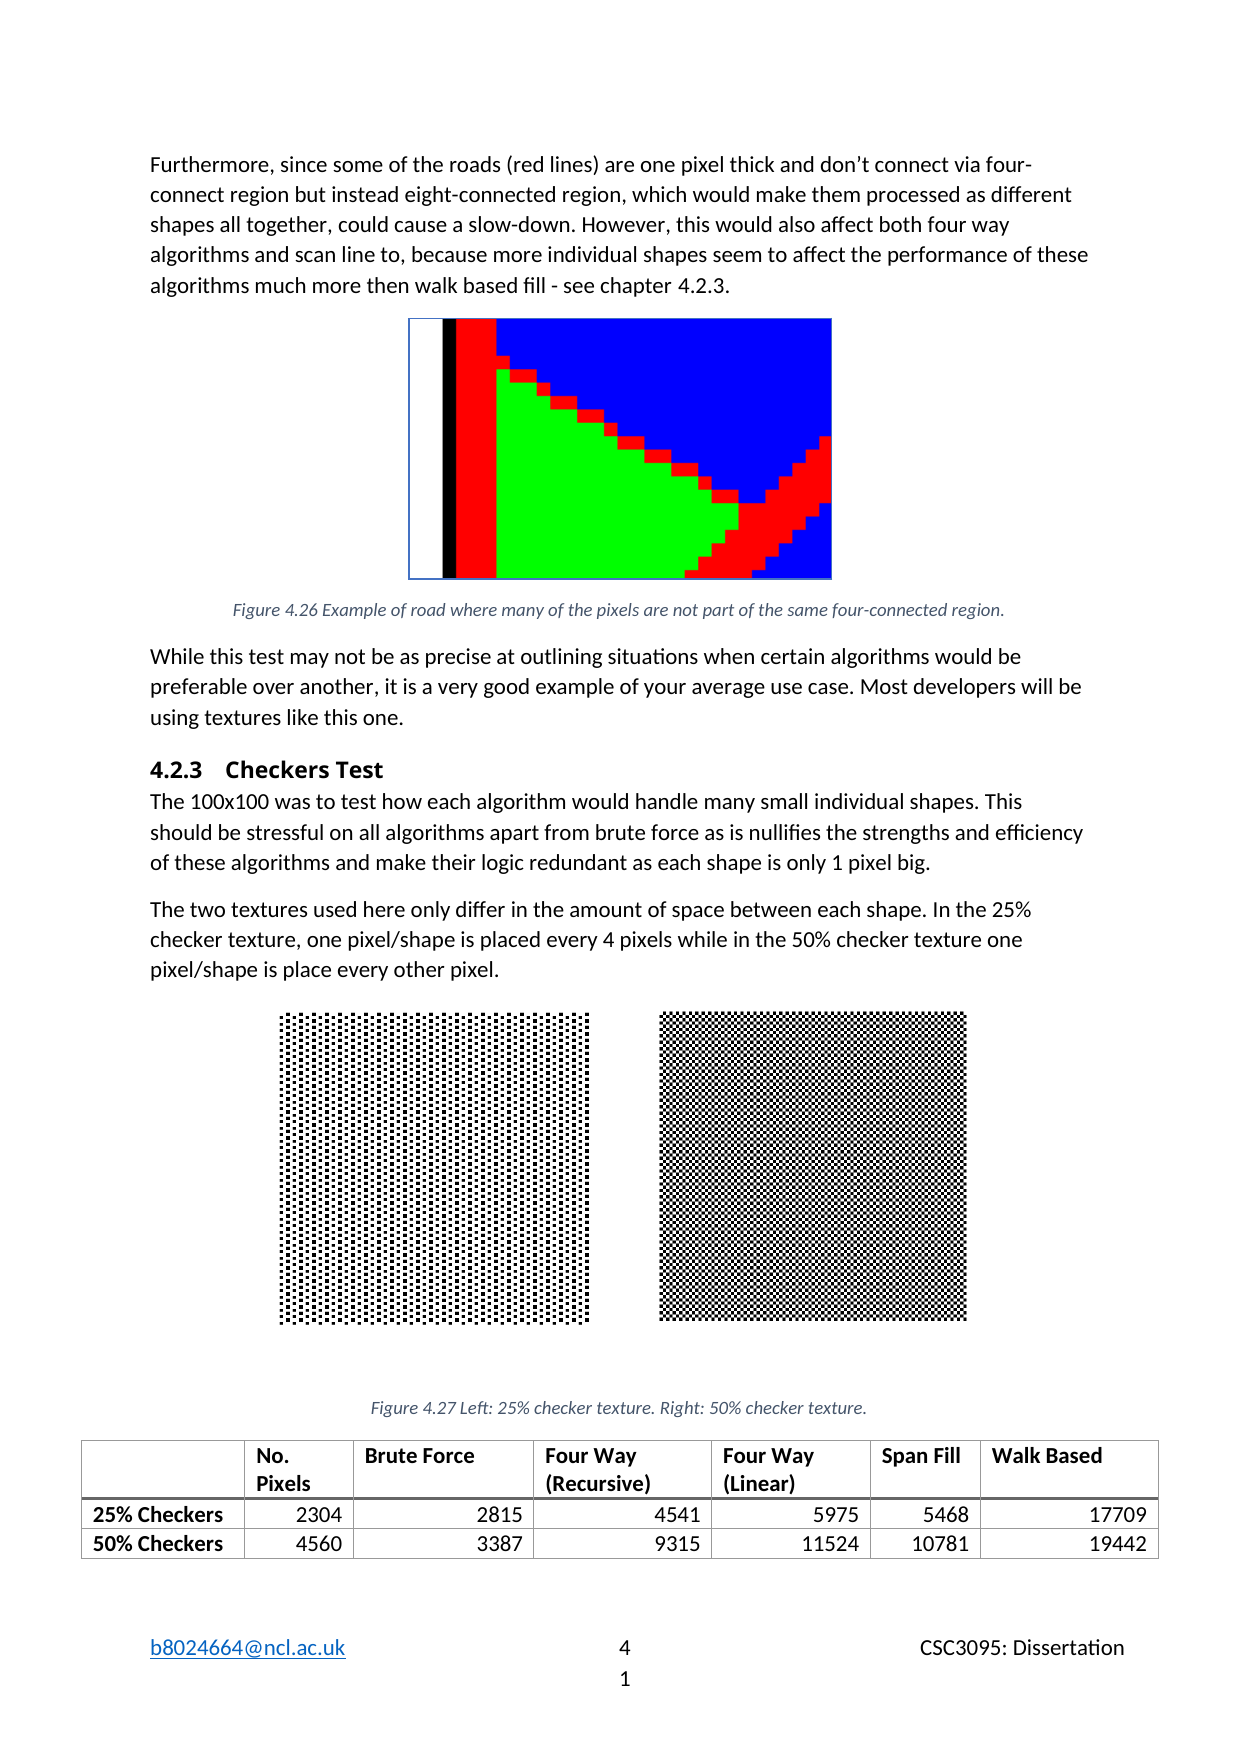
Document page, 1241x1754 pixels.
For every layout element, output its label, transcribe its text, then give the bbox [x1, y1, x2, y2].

table_cell 2815 [354, 1500, 533, 1528]
text The 100x100 was to test how each algorithm would handle many small individual shapes. This should be stressful on all algorithms apart from brute force as is nullifies the strengths and efficiency of these algorithms and make their logic redundant as each shape is only 1 pixel big. [150, 787, 1090, 876]
table_cell 2304 [245, 1500, 353, 1528]
table_cell 4541 [534, 1500, 711, 1528]
table_cell 11524 [712, 1529, 870, 1557]
table_header [82, 1441, 244, 1497]
table_header No. Pixels [245, 1441, 353, 1497]
table_cell 5975 [712, 1500, 870, 1528]
table_header Four Way (Linear) [712, 1441, 870, 1497]
picture [653, 1005, 975, 1327]
table_cell 10781 [871, 1529, 980, 1557]
table_cell 17709 [981, 1500, 1158, 1528]
subtitle Checkers Test [150, 754, 1090, 785]
table_header Four Way (Recursive) [534, 1441, 711, 1497]
table_cell 9315 [534, 1529, 711, 1557]
table_cell 25% Checkers [82, 1500, 244, 1528]
table_header Walk Based [981, 1441, 1158, 1497]
text Furthermore, since some of the roads (red lines) are one pixel thick and don’t connect via four-connect region but instead eight-connected region, which would make them processed as different shapes all together, could cause a slow-down. However, this would also affect both four way algorithms and scan line to, because more individual shapes seem to affect the performance of these algorithms much more then walk based fill - see chapter 4.2.3. [150, 150, 1090, 299]
table_header Span Fill [871, 1441, 980, 1497]
table_header Brute Force [354, 1441, 533, 1497]
table_cell 50% Checkers [82, 1529, 244, 1557]
text The two textures used here only differ in the amount of space between each shape. In the 25% checker texture, one pixel/shape is placed every 4 pixels while in the 50% checker texture one pixel/shape is place every other pixel. [150, 895, 1090, 983]
text While this test may not be as precise at outlining situations when certain algorithms would be preferable over another, it is a very good example of your average use case. Most developers will be using textures like this one. [150, 642, 1090, 731]
picture [273, 1006, 598, 1331]
table_cell 5468 [871, 1500, 980, 1528]
table_cell 3387 [354, 1529, 533, 1557]
picture [410, 319, 831, 578]
table_cell 4560 [245, 1529, 353, 1557]
table_cell 19442 [981, 1529, 1158, 1557]
